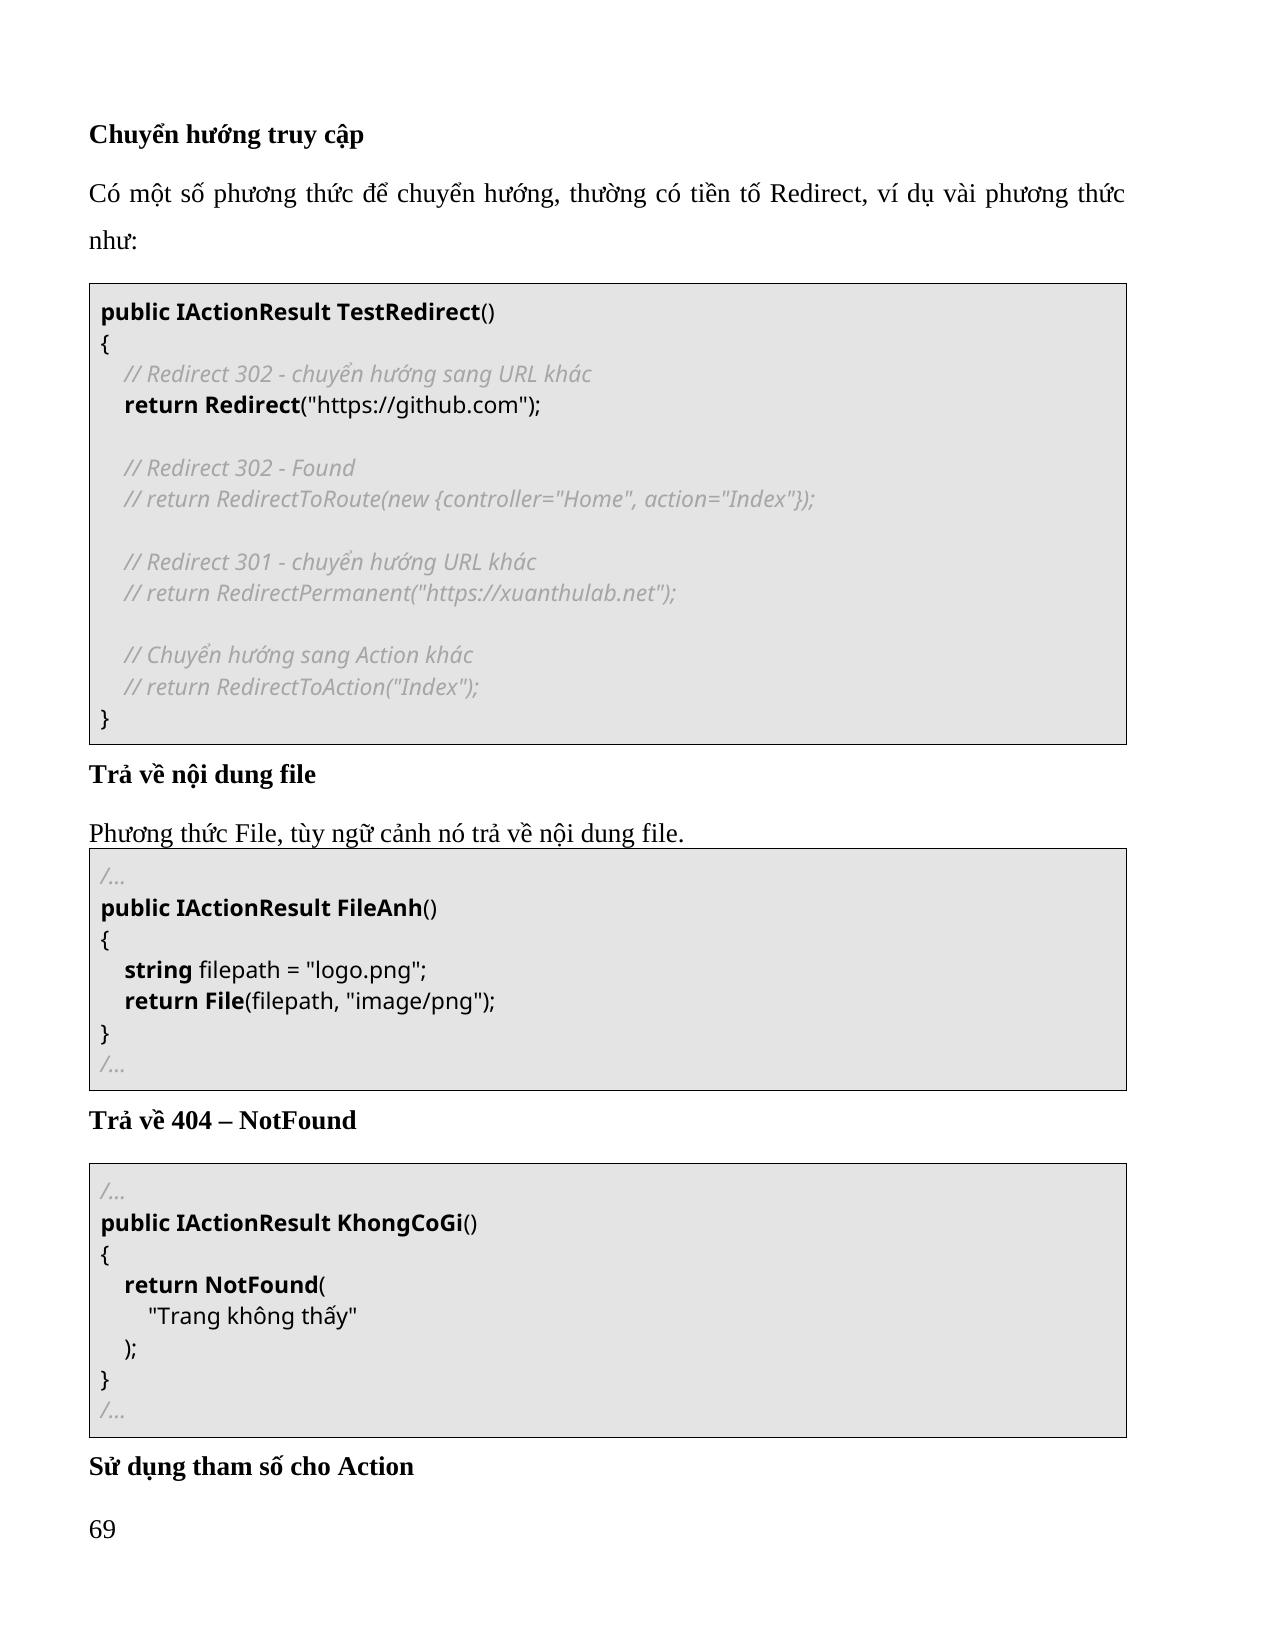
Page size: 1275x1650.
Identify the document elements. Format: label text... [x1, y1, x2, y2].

text Trả về 404 – NotFound [89, 1104, 1127, 1135]
table_header public IActionResult TestRedirect() { // Redirect 302 - chuyển hướng sang URL khác return Redirect("https://github.com"); // Redirect 302 - Found // return RedirectToRoute(new {controller="Home", action="Index"}); // Redirect 301 - chuyển hướng URL khác // return RedirectPermanent("https://xuanthulab.net"); // Chuyển hướng sang Action khác // return RedirectToAction("Index"); } [90, 284, 1126, 744]
table_header /... public IActionResult FileAnh() { string filepath = "logo.png"; return File(filepath, "image/png"); } /... [90, 849, 1126, 1090]
table_header /... public IActionResult KhongCoGi() { return NotFound( "Trang không thấy" ); } /... [90, 1164, 1126, 1437]
text Chuyển hướng truy cập [89, 118, 1127, 149]
text Sử dụng tham số cho Action [89, 1450, 1127, 1481]
text Trả về nội dung file [89, 758, 1127, 789]
text Có một số phương thức để chuyển hướng, thường có tiền tố Redirect, ví dụ vài phương thức như: [89, 177, 1127, 255]
text Phương thức File, tùy ngữ cảnh nó trả về nội dung file. [89, 817, 1127, 848]
